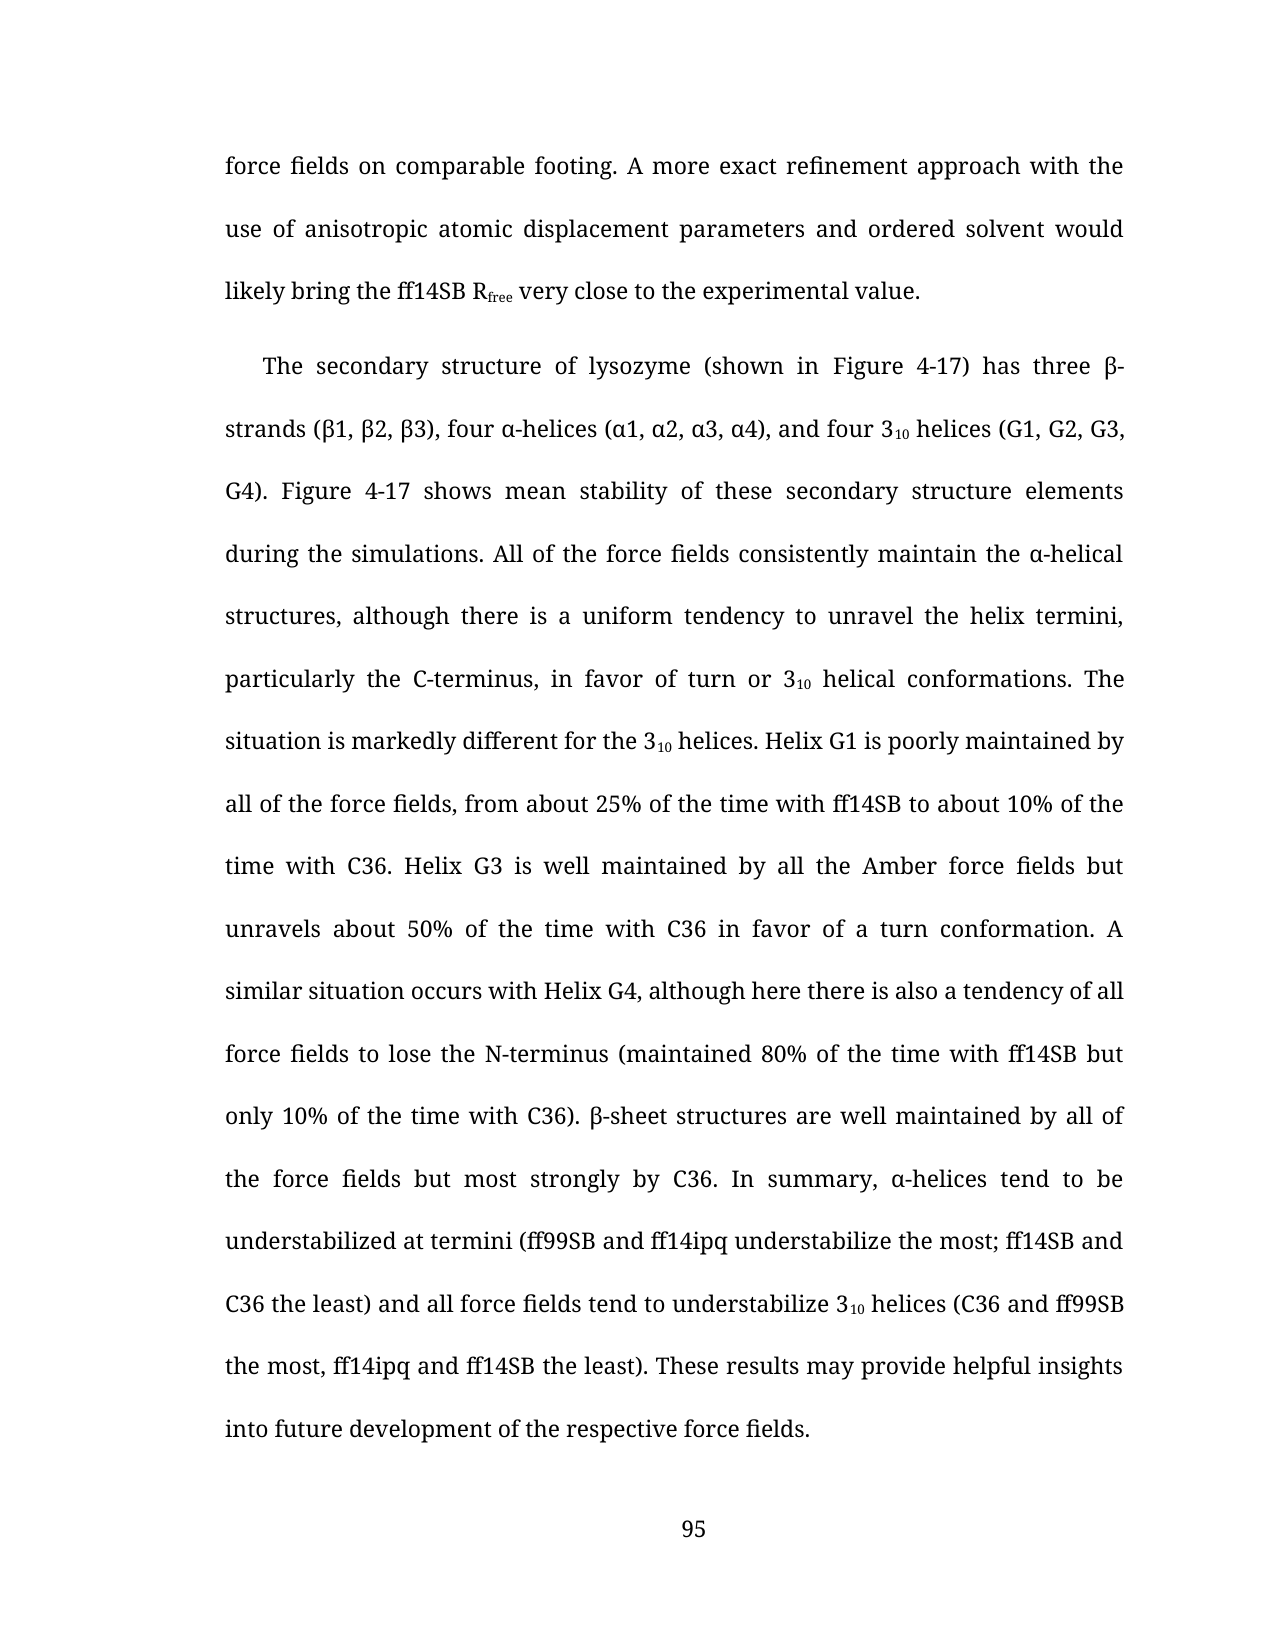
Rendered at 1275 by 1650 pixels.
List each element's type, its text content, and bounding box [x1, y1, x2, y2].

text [225, 150, 1125, 306]
